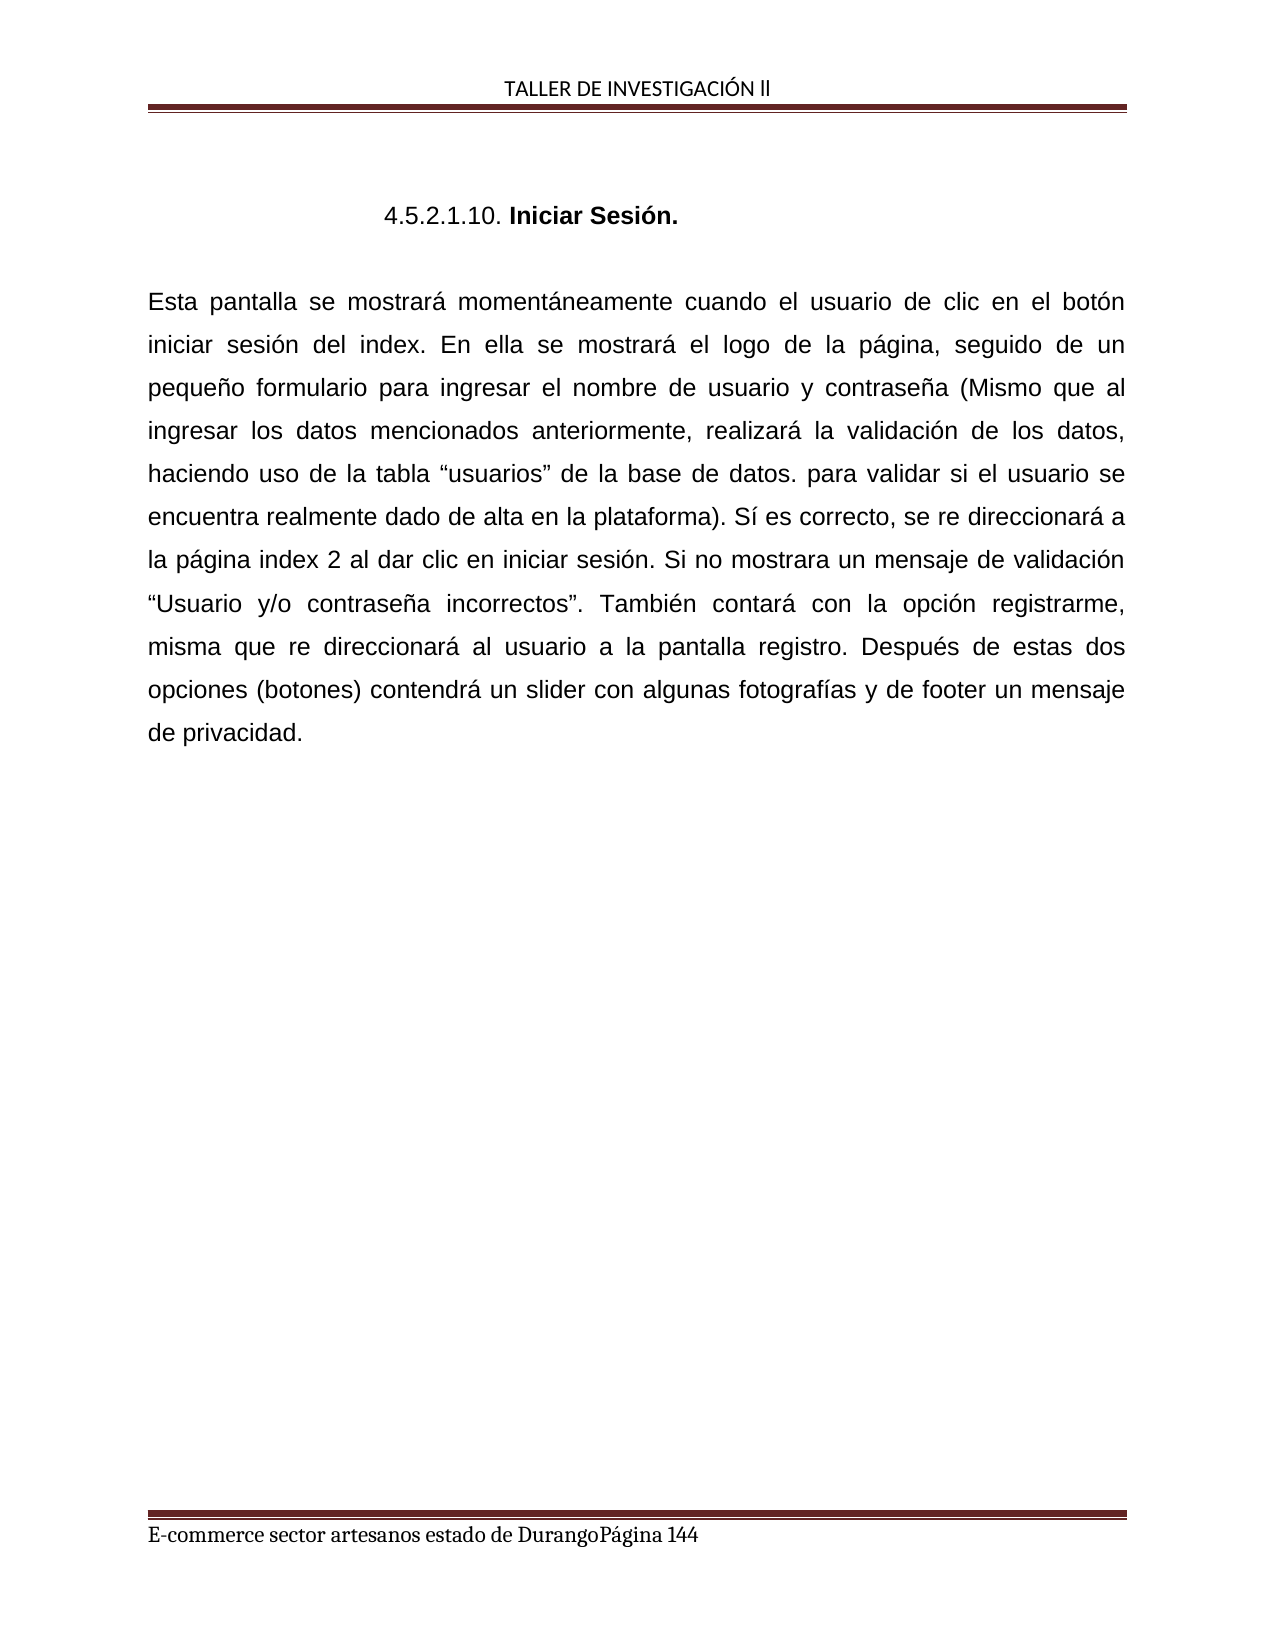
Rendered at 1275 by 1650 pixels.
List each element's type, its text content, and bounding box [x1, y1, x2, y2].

text Esta pantalla se mostrará momentáneamente cuando el usuario de clic en el botón iniciar sesión del index. En ella se mostrará el logo de la página, seguido de un pequeño formulario para ingresar el nombre de usuario y contraseña (Mismo que al ingresar los datos mencionados anteriormente, realizará la validación de los datos, haciendo uso de la tabla “usuarios” de la base de datos. para validar si el usuario se encuentra realmente dado de alta en la plataforma). Sí es correcto, se re direccionará a la página index 2 al dar clic en iniciar sesión. Si no mostrara un mensaje de validación “Usuario y/o contraseña incorrectos”. También contará con la opción registrarme, misma que re direccionará al usuario a la pantalla registro. Después de estas dos opciones (botones) contendrá un slider con algunas fotografías y de footer un mensaje de privacidad. [148, 287, 1127, 747]
subtitle 4.5.2.1.10. Iniciar Sesión. [384, 201, 1127, 229]
